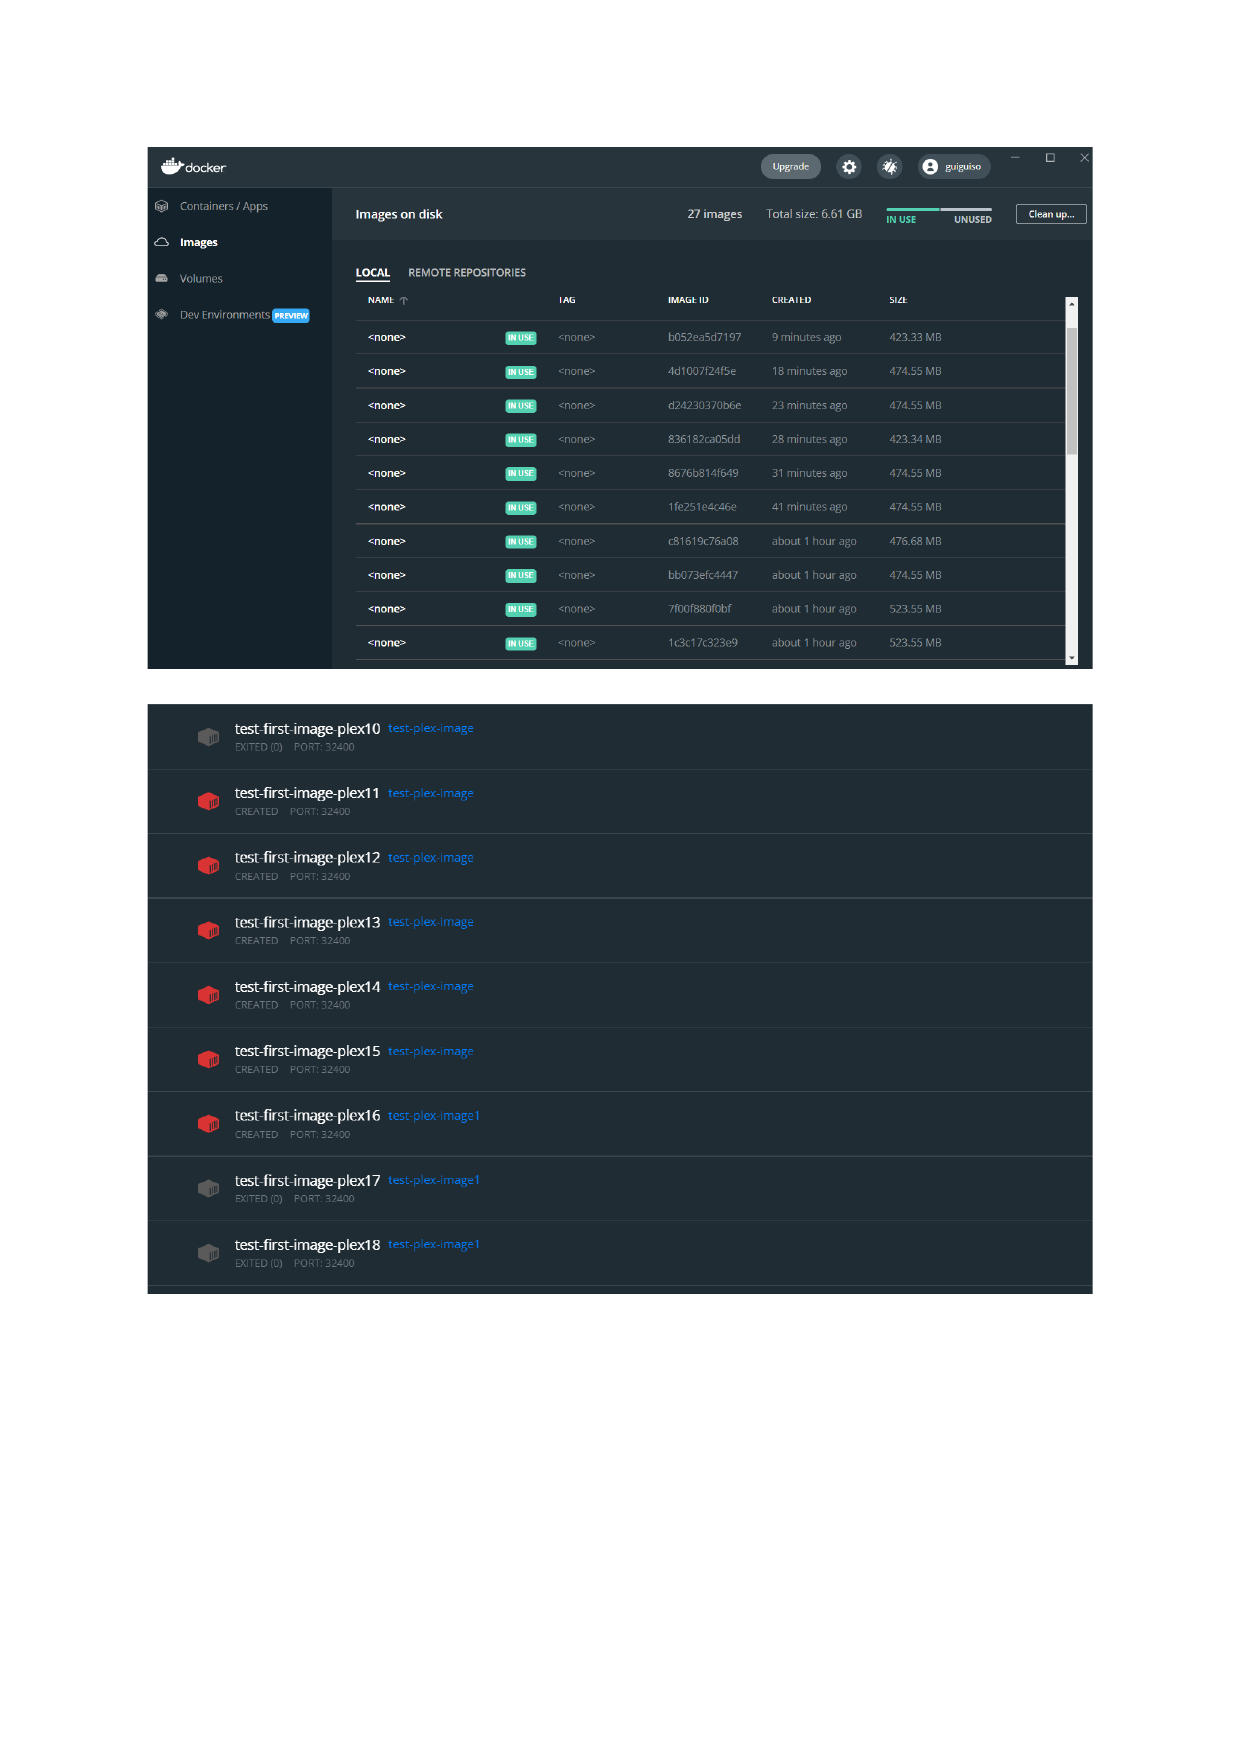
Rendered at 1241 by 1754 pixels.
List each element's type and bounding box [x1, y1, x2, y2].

picture [147, 704, 1093, 1294]
picture [147, 147, 1093, 669]
